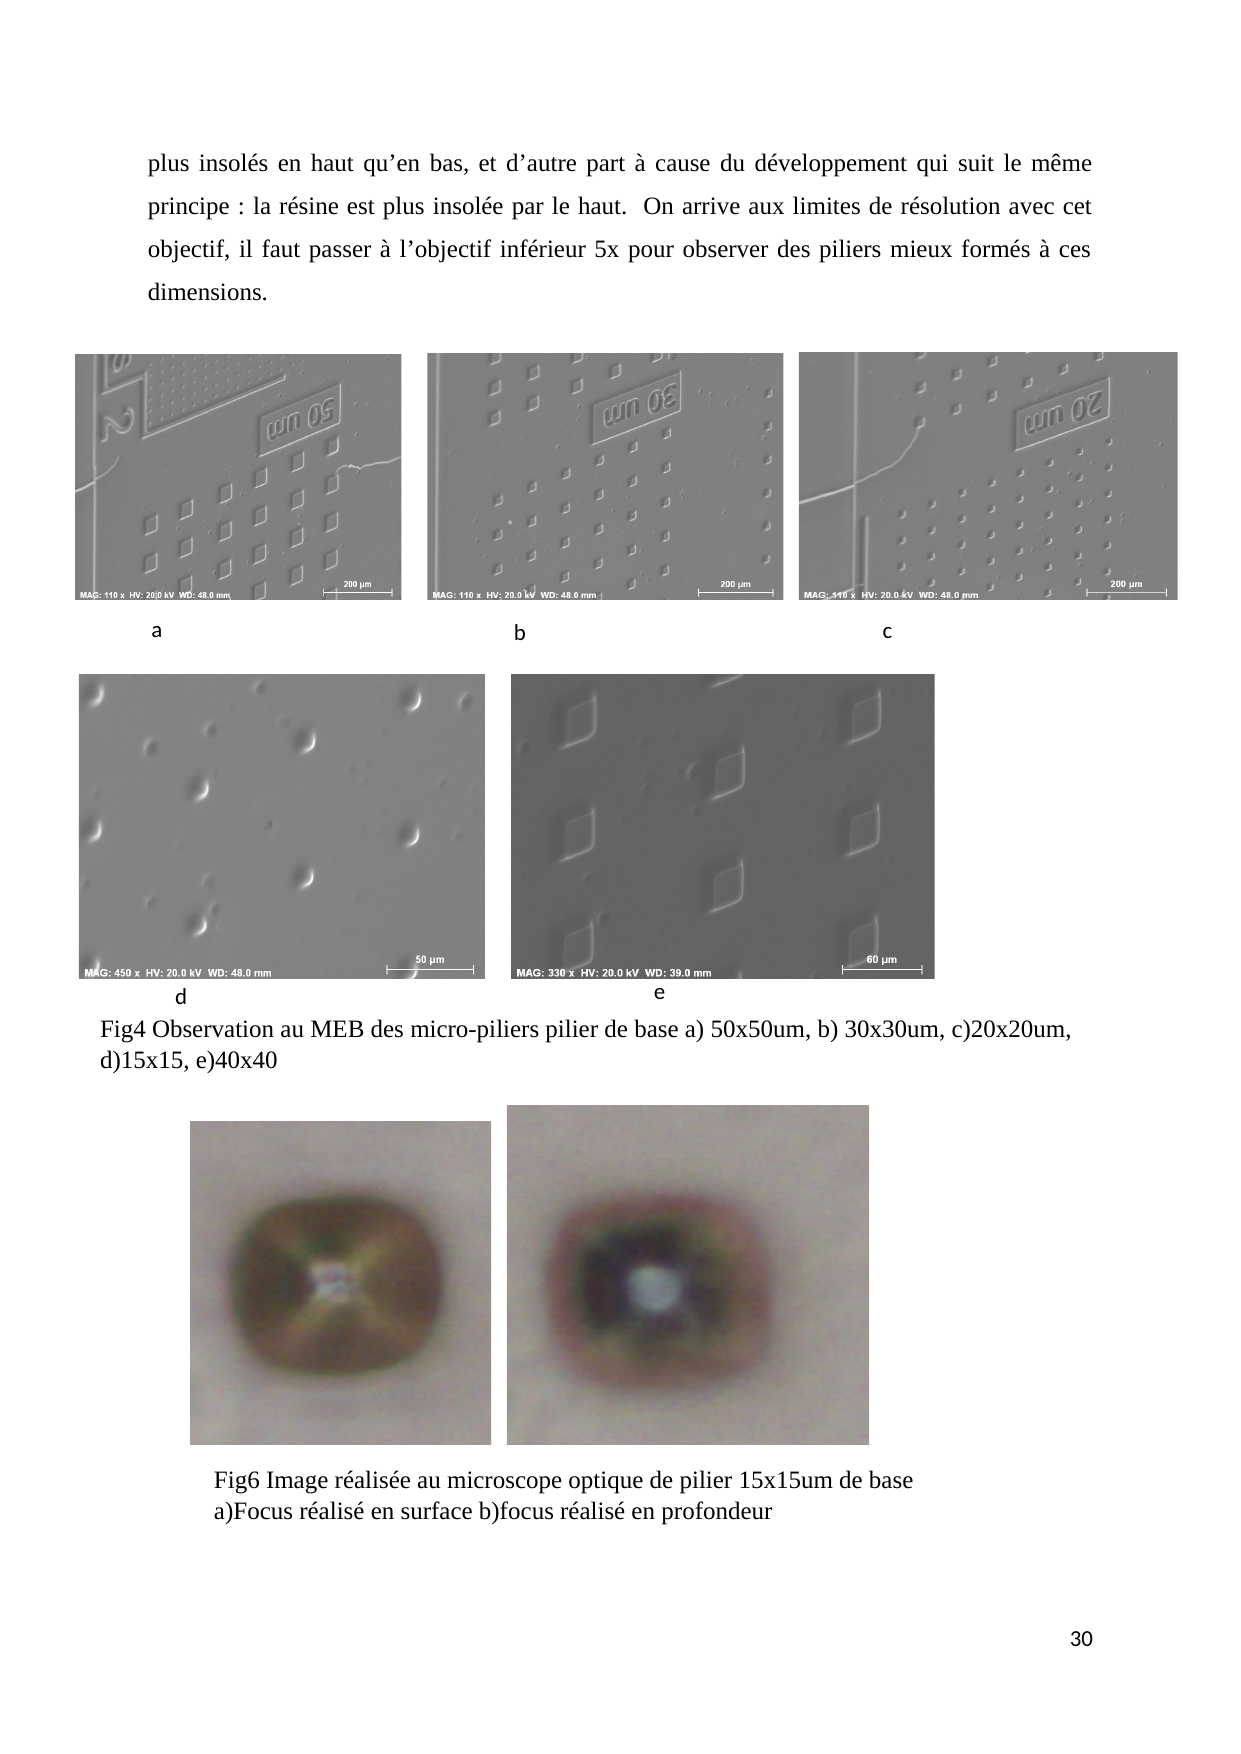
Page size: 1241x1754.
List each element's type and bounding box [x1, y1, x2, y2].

picture [427, 353, 784, 600]
picture [506, 1105, 870, 1445]
picture [190, 1121, 492, 1445]
picture [798, 352, 1178, 600]
picture [75, 354, 402, 600]
text [148, 148, 1093, 306]
picture [511, 674, 935, 979]
picture [78, 674, 485, 979]
